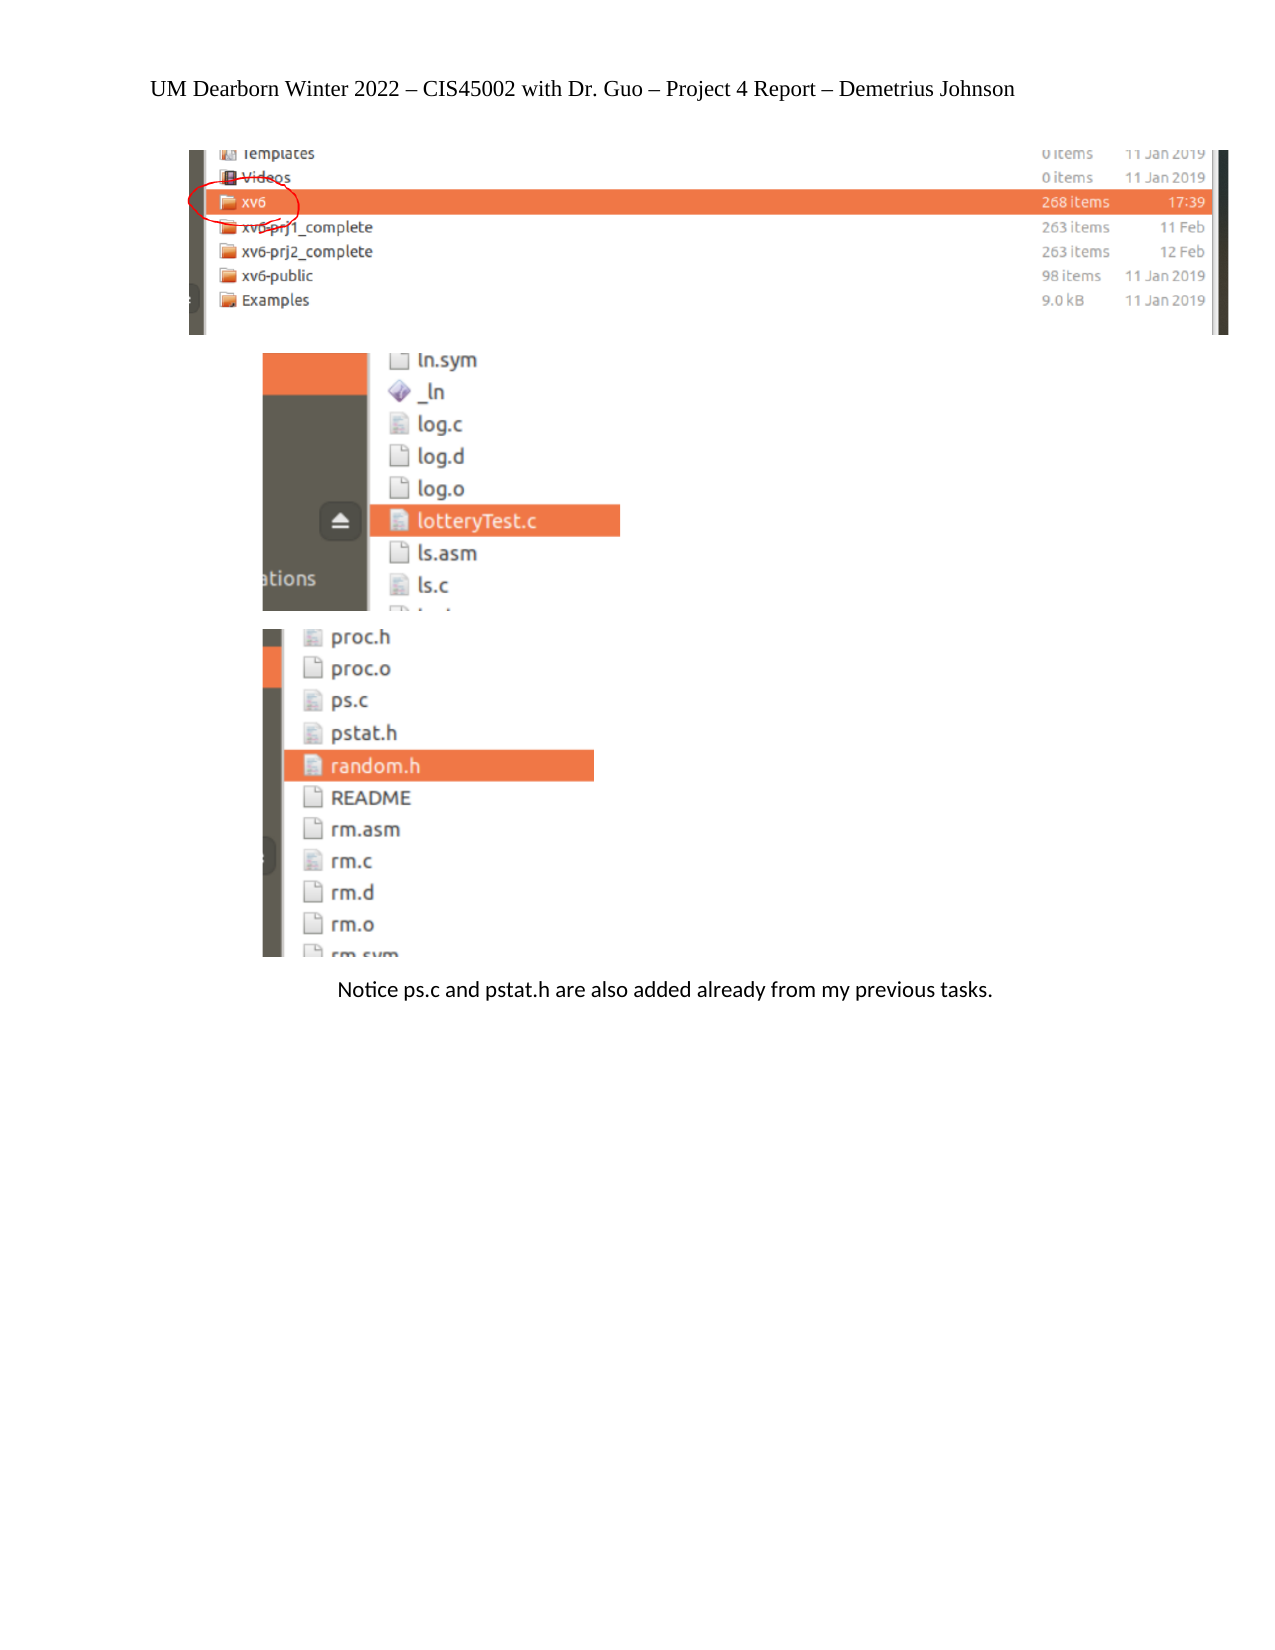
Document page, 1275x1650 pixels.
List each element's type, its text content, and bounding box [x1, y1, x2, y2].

picture [262, 629, 594, 957]
text Notice ps.c and pstat.h are also added already from my previous tasks. [337, 975, 1125, 1003]
picture [187, 150, 1229, 335]
picture [262, 353, 621, 611]
